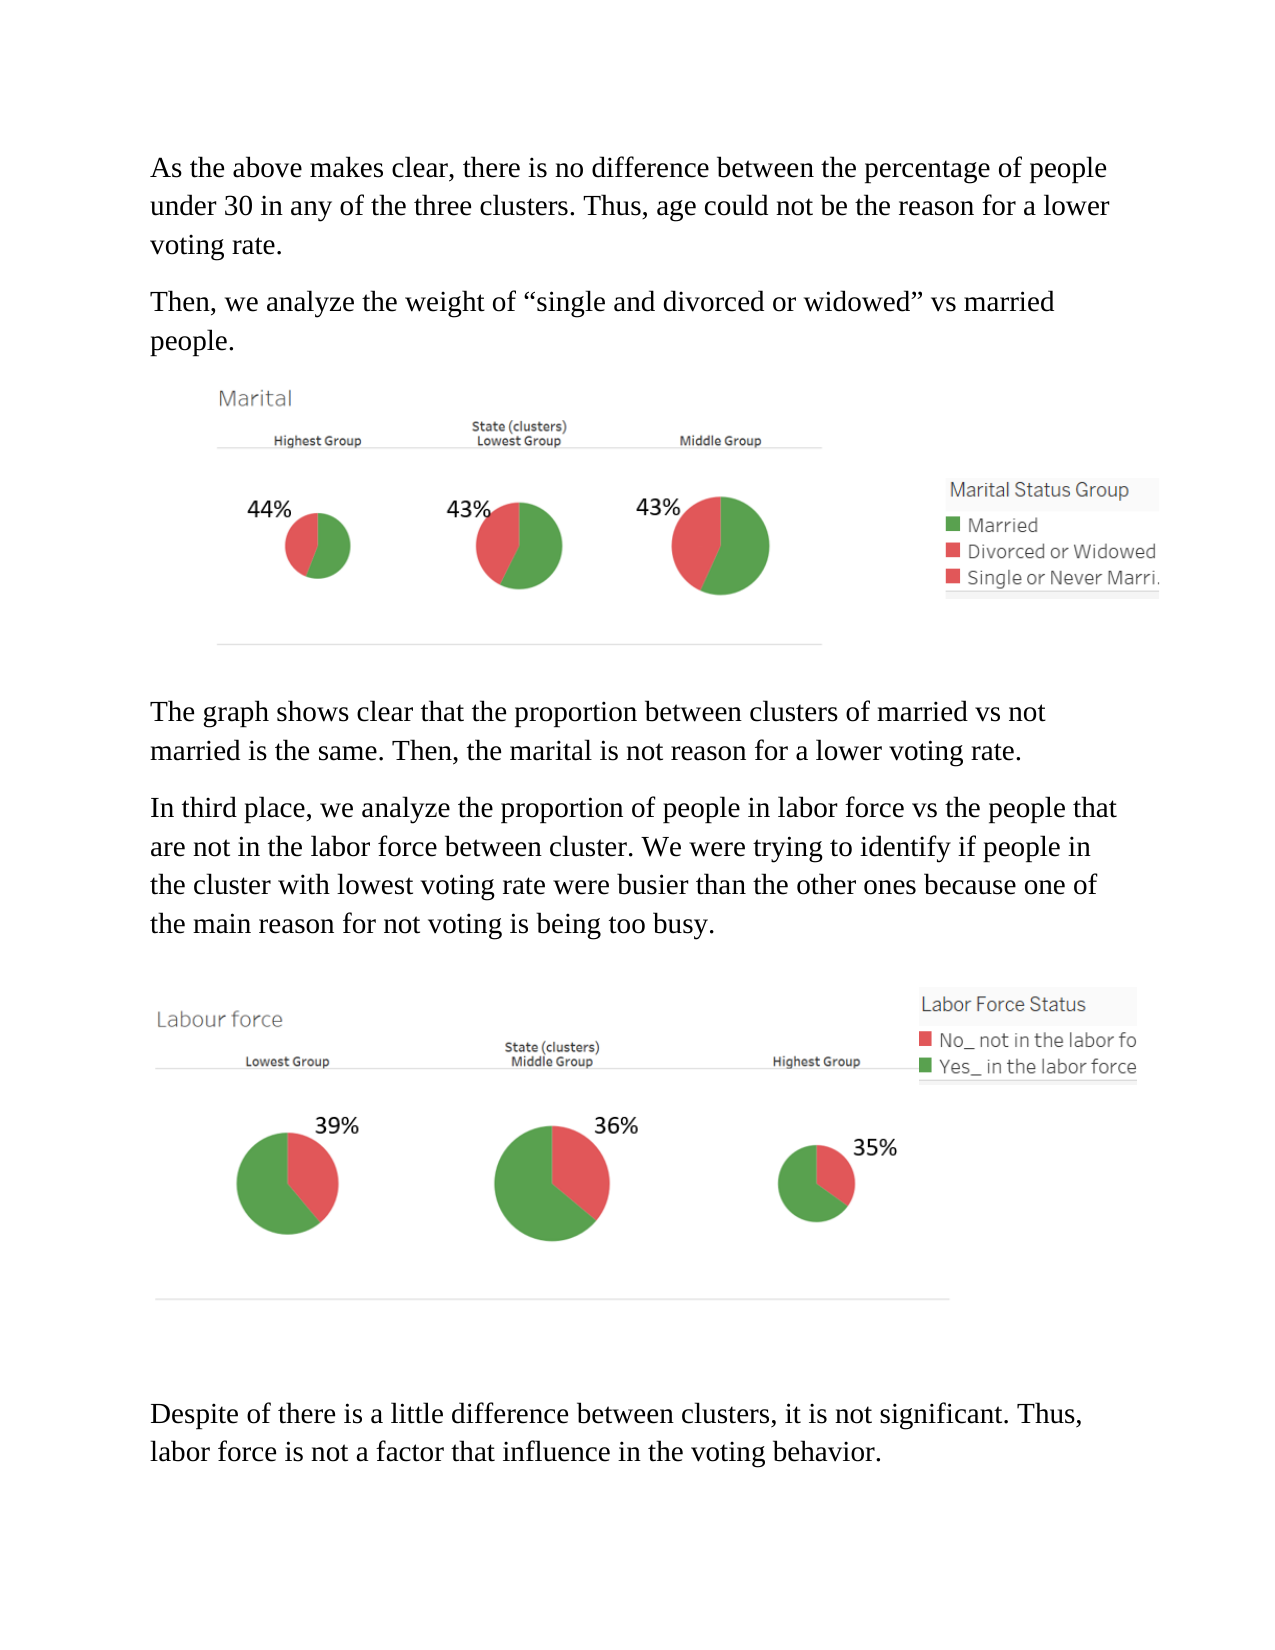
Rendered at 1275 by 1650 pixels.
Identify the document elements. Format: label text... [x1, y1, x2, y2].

text In third place, we analyze the proportion of people in labor force vs the people that are not in the labor force between cluster. We were trying to identify if people in the cluster with lowest voting rate were busier than the other ones because one of the main reason for not voting is being too busy. [150, 790, 1125, 939]
text Then, we analyze the weight of “single and divorced or widowed” vs married people. [150, 284, 1125, 356]
picture [150, 987, 1137, 1310]
text Despite of there is a little difference between clusters, it is not significant. Thus, labor force is not a factor that influence in the voting behavior. [150, 1396, 1125, 1468]
picture [197, 372, 836, 671]
text As the above makes clear, there is no difference between the percentage of people under 30 in any of the three clusters. Thus, age could not be the reason for a lower voting rate. [150, 150, 1125, 261]
picture [945, 478, 1160, 599]
